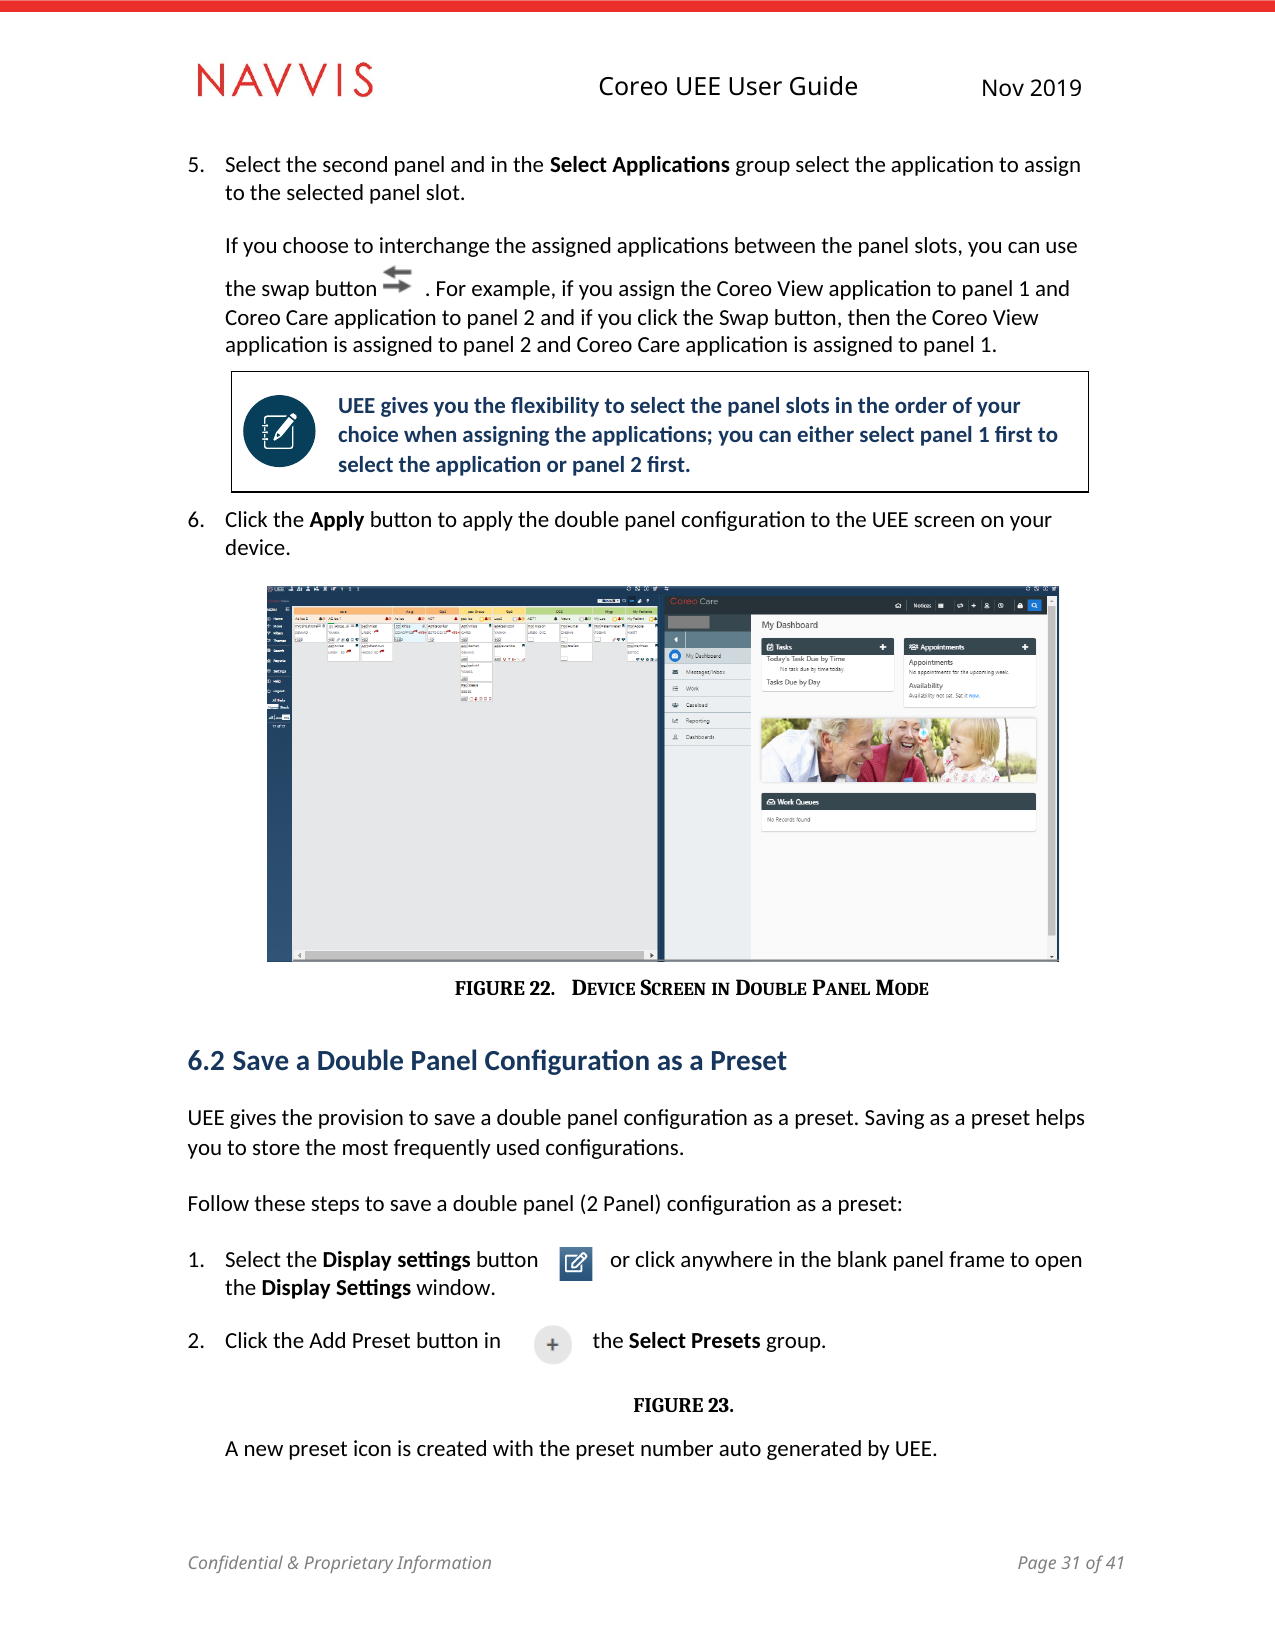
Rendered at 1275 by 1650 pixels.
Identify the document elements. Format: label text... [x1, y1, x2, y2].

text If you choose to interchange the assigned applications between the panel slots, you can use the swap button . For example, if you assign the Coreo View application to panel 1 and Coreo Care application to panel 2 and if you click the Swap button, then the Coreo View application is assigned to panel 2 and Coreo Care application is assigned to panel 1. [225, 231, 1087, 359]
text Device Screen in Double Panel Mode [296, 974, 1087, 1001]
table_header UEE gives you the flexibility to select the panel slots in the order of your choice when assigning the applications; you can either select panel 1 first to select the application or panel 2 first. [327, 372, 1088, 491]
picture [187, 55, 383, 104]
list Select the second panel and in the Select Applications group select the application to assign to the selected panel slot. [187, 150, 1087, 206]
list Click the Add Preset button in the Select Presets group. [187, 1326, 529, 1354]
text Follow these steps to save a double panel (2 Panel) configuration as a preset: [187, 1189, 1087, 1217]
text UEE gives the provision to save a double panel configuration as a preset. Saving as a preset helps you to store the most frequently used configurations. [187, 1103, 1087, 1161]
picture [559, 1247, 593, 1281]
picture [529, 1325, 577, 1367]
list Click the Add Preset button in the Select Presets group. [577, 1326, 1087, 1354]
picture [382, 259, 420, 297]
list Click the Apply button to apply the double panel configuration to the UEE screen on your device. [187, 505, 1087, 561]
list Select the Display settings button or click anywhere in the blank panel frame to open the Display Settings window. [187, 1245, 1087, 1301]
subtitle Save a Double Panel Configuration as a Preset [187, 1042, 1087, 1078]
text A new preset icon is created with the preset number auto generated by UEE. [225, 1434, 1087, 1462]
table_header [232, 372, 327, 491]
picture [267, 586, 1060, 962]
